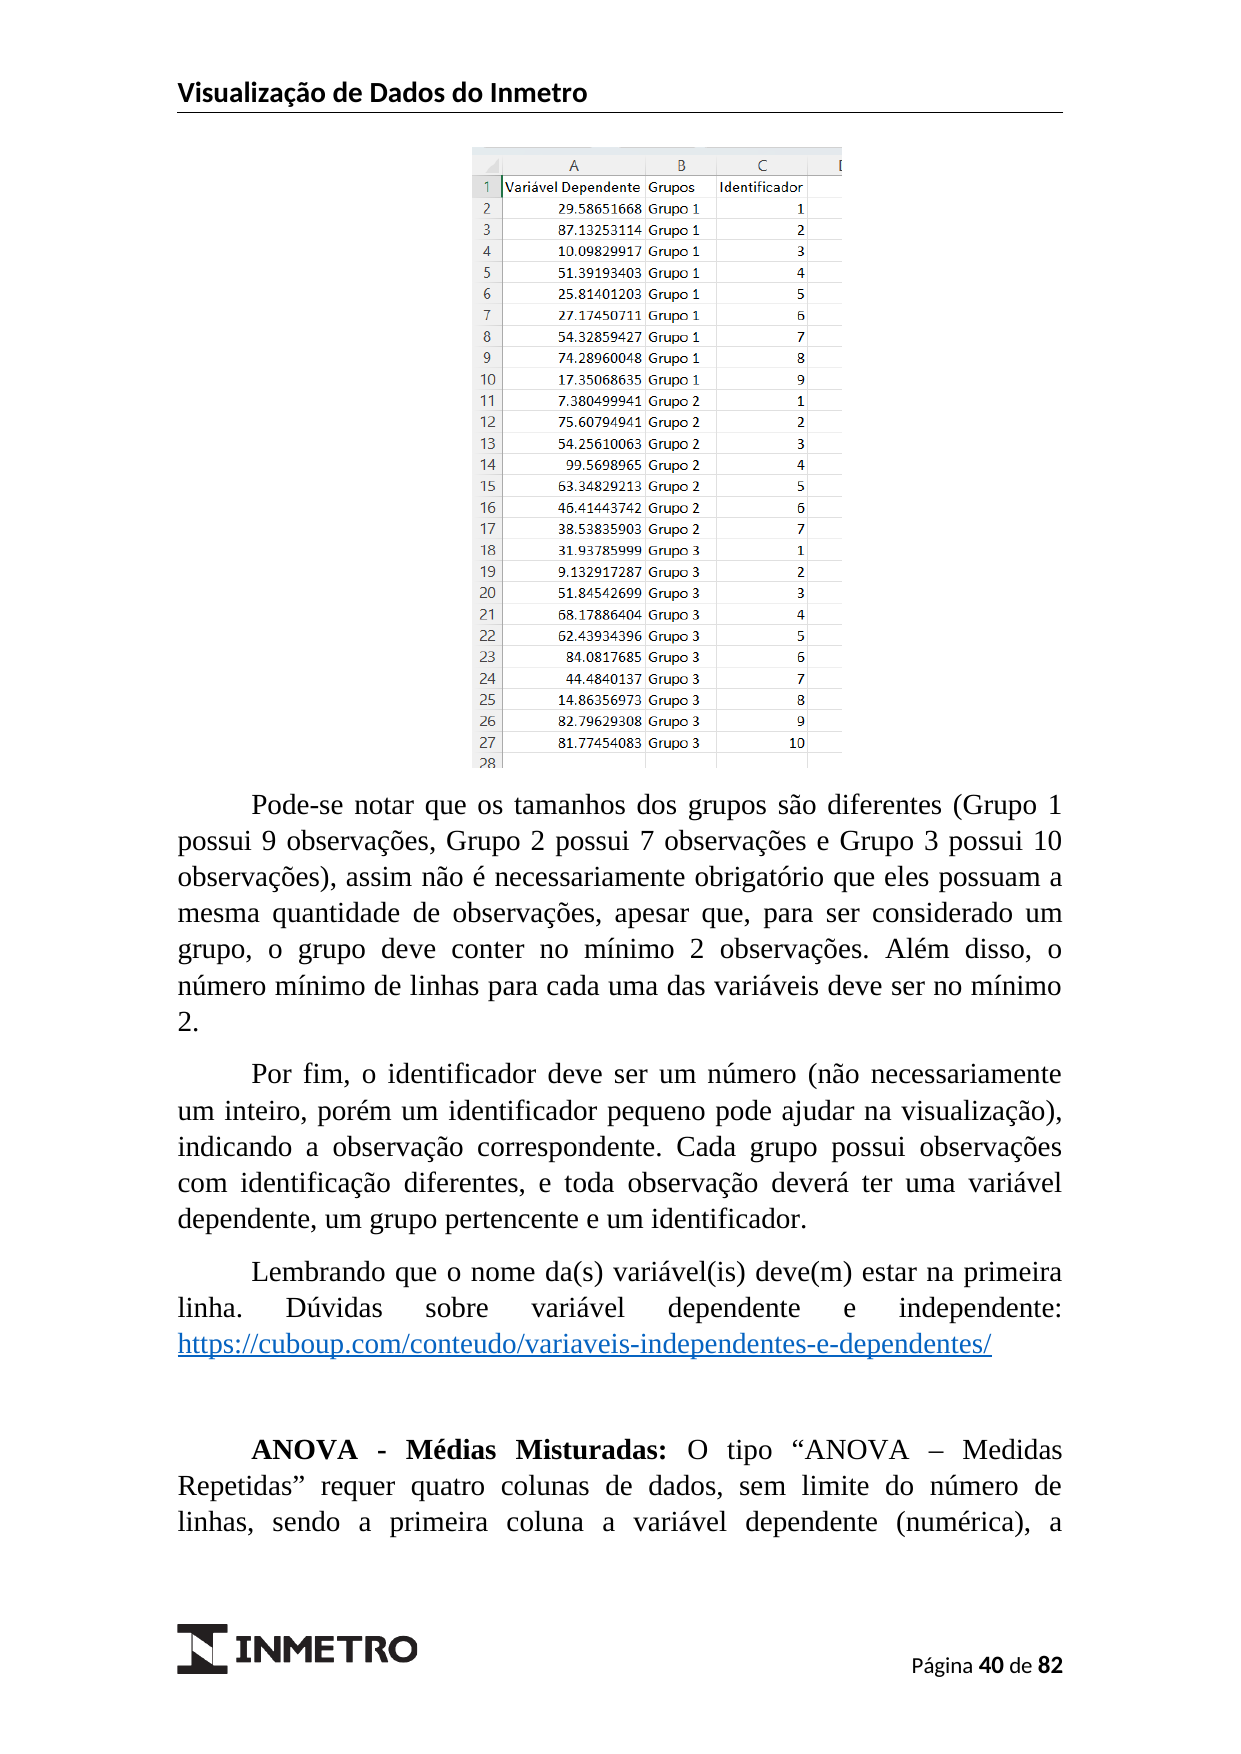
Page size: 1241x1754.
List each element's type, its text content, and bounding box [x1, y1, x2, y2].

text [177, 1432, 1063, 1538]
picture [472, 147, 842, 768]
text Lembrando que o nome da(s) variável(is) deve(m) estar na primeira linha. Dúvidas sobre variável dependente e independente: https://cuboup.com/conteudo/variaveis-independentes-e-dependentes/ [177, 1254, 1063, 1360]
picture [177, 1624, 418, 1674]
text Pode-se notar que os tamanhos dos grupos são diferentes (Grupo 1 possui 9 observações, Grupo 2 possui 7 observações e Grupo 3 possui 10 observações), assim não é necessariamente obrigatório que eles possuam a mesma quantidade de observações, apesar que, para ser considerado um grupo, o grupo deve conter no mínimo 2 observações. Além disso, o número mínimo de linhas para cada uma das variáveis deve ser no mínimo 2. [177, 787, 1063, 1037]
text Por fim, o identificador deve ser um número (não necessariamente um inteiro, porém um identificador pequeno pode ajudar na visualização), indicando a observação correspondente. Cada grupo possui observações com identificação diferentes, e toda observação deverá ter uma variável dependente, um grupo pertencente e um identificador. [177, 1057, 1063, 1235]
